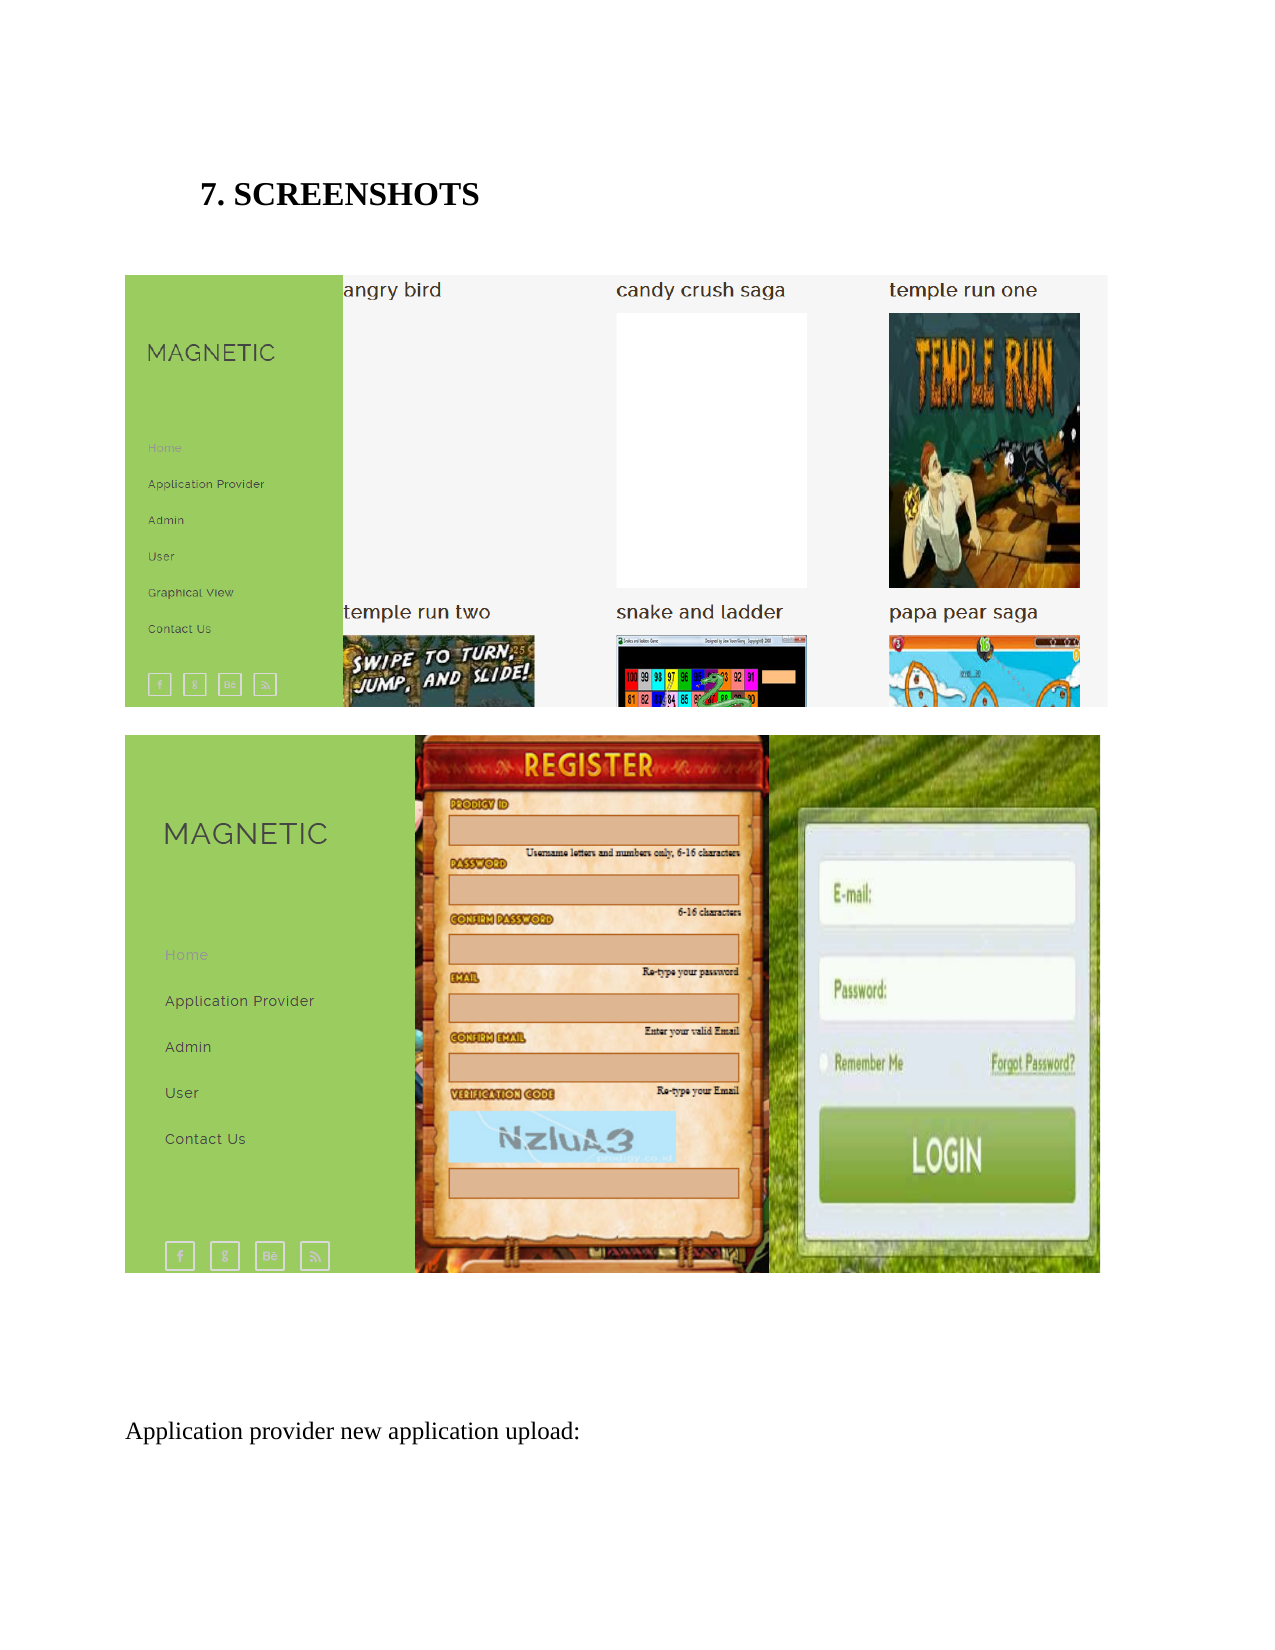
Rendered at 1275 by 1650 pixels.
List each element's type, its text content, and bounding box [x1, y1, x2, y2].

picture [125, 275, 1108, 707]
picture [125, 735, 1100, 1273]
text Application provider new application upload: [125, 1416, 1137, 1445]
text 7. SCREENSHOTS [125, 174, 1137, 213]
